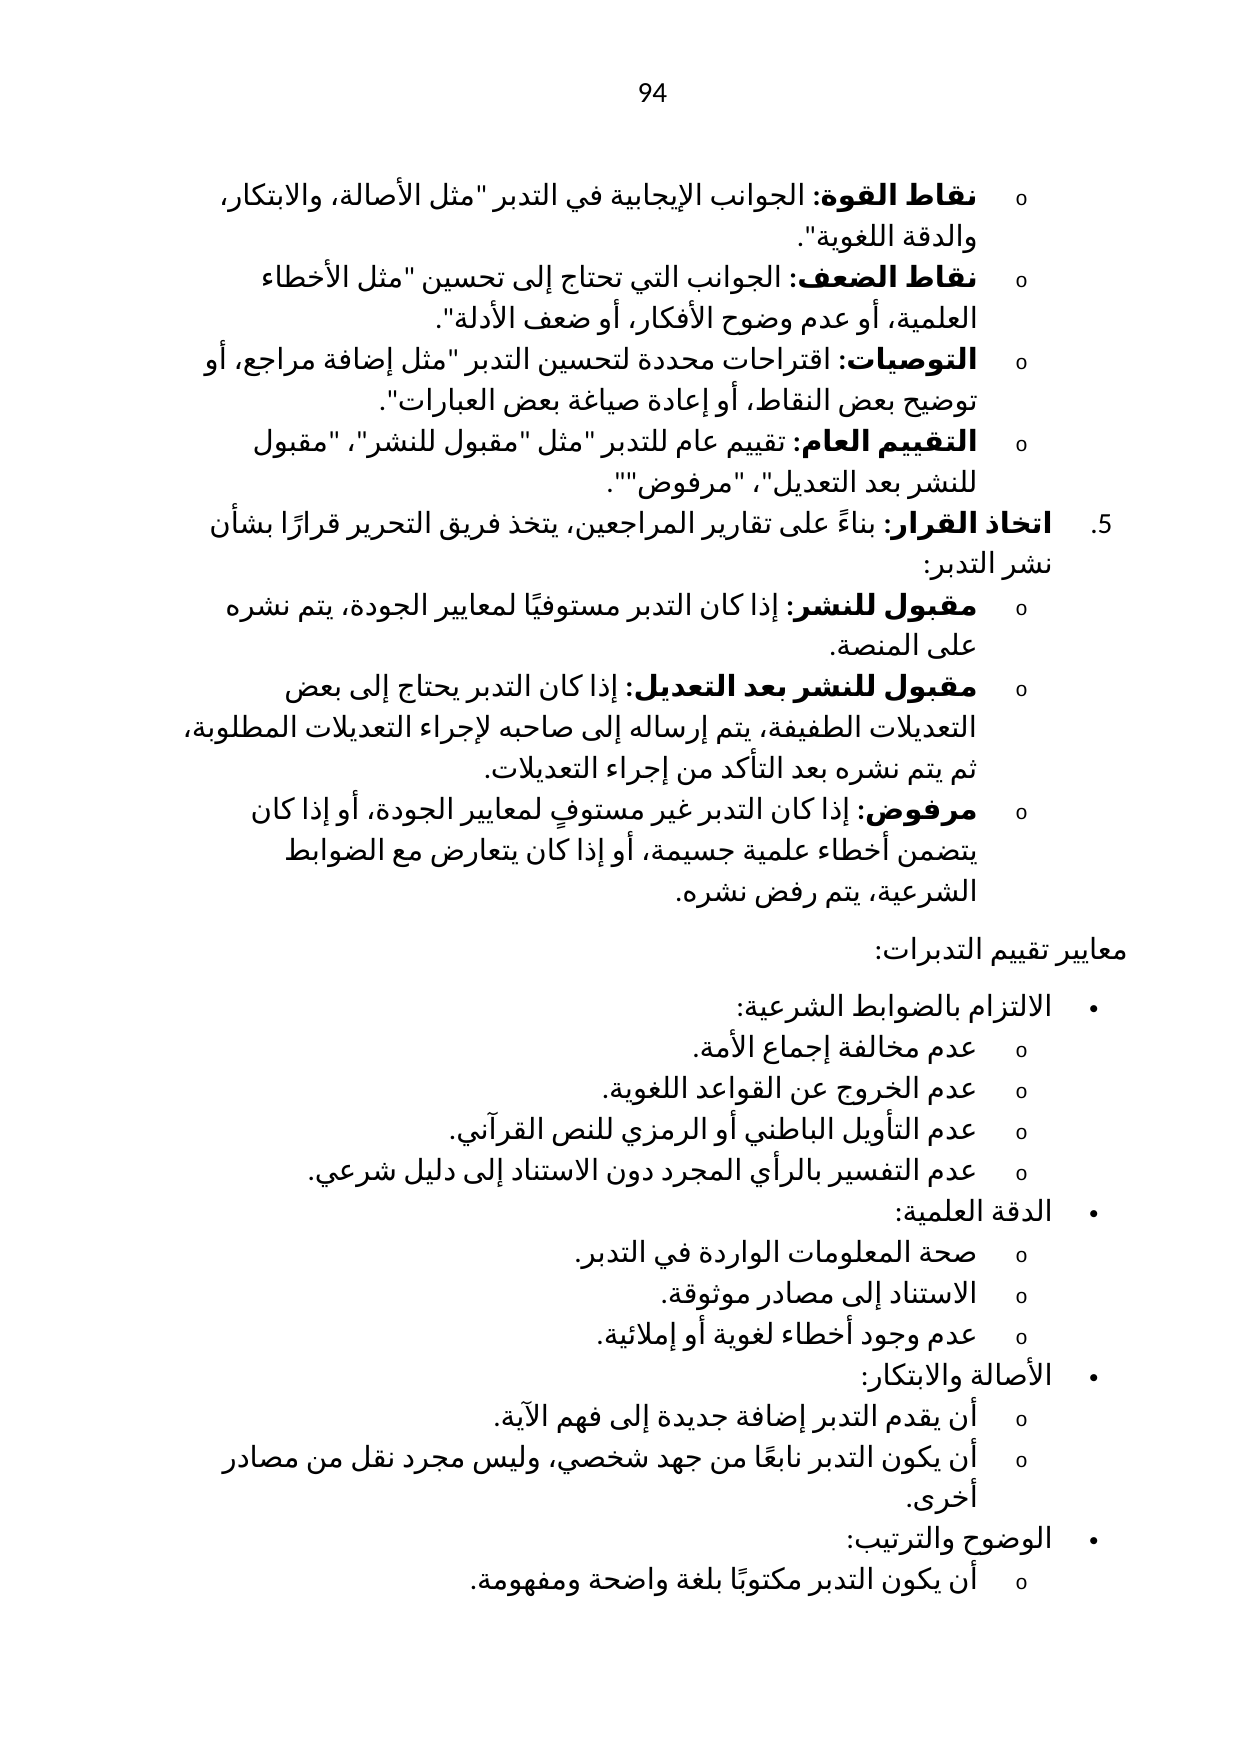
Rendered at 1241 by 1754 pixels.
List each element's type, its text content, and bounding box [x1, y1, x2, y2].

list اتخاذ القرار: بناءً على تقارير المراجعين، يتخذ فريق التحرير قرارًا بشأن نشر التدبر: [177, 505, 1090, 581]
list الوضوح والترتيب: [177, 1521, 1090, 1556]
list نقاط الضعف: الجوانب التي تحتاج إلى تحسين "مثل الأخطاء العلمية، أو عدم وضوح الأفكار، أو ضعف الأدلة". [177, 259, 1015, 336]
list نقاط القوة: الجوانب الإيجابية في التدبر "مثل الأصالة، والابتكار، والدقة اللغوية". [177, 177, 1015, 254]
list عدم الخروج عن القواعد اللغوية. [177, 1070, 1015, 1106]
text معايير تقييم التدبرات: [177, 931, 1128, 966]
list عدم التفسير بالرأي المجرد دون الاستناد إلى دليل شرعي. [177, 1152, 1015, 1188]
list صحة المعلومات الواردة في التدبر. [177, 1234, 1015, 1269]
list التقييم العام: تقييم عام للتدبر "مثل "مقبول للنشر"، "مقبول للنشر بعد التعديل"، "مرفوض"". [177, 423, 1015, 499]
list مقبول للنشر: إذا كان التدبر مستوفيًا لمعايير الجودة، يتم نشره على المنصة. [177, 587, 1015, 663]
list الالتزام بالضوابط الشرعية: [177, 988, 1090, 1024]
list عدم مخالفة إجماع الأمة. [177, 1029, 1015, 1065]
list الاستناد إلى مصادر موثوقة. [177, 1275, 1015, 1311]
list أن يكون التدبر مكتوبًا بلغة واضحة ومفهومة. [177, 1561, 1015, 1597]
list الأصالة والابتكار: [177, 1357, 1090, 1392]
list الدقة العلمية: [177, 1193, 1090, 1229]
list أن يقدم التدبر إضافة جديدة إلى فهم الآية. [177, 1398, 1015, 1433]
list مرفوض: إذا كان التدبر غير مستوفٍ لمعايير الجودة، أو إذا كان يتضمن أخطاء علمية جسيمة، أو إذا كان يتعارض مع الضوابط الشرعية، يتم رفض نشره. [177, 791, 1015, 909]
list أن يكون التدبر نابعًا من جهد شخصي، وليس مجرد نقل من مصادر أخرى. [177, 1439, 1015, 1515]
list عدم التأويل الباطني أو الرمزي للنص القرآني. [177, 1111, 1015, 1147]
list مقبول للنشر بعد التعديل: إذا كان التدبر يحتاج إلى بعض التعديلات الطفيفة، يتم إرساله إلى صاحبه لإجراء التعديلات المطلوبة، ثم يتم نشره بعد التأكد من إجراء التعديلات. [177, 668, 1015, 786]
list عدم وجود أخطاء لغوية أو إملائية. [177, 1316, 1015, 1351]
list التوصيات: اقتراحات محددة لتحسين التدبر "مثل إضافة مراجع، أو توضيح بعض النقاط، أو إعادة صياغة بعض العبارات". [177, 341, 1015, 417]
